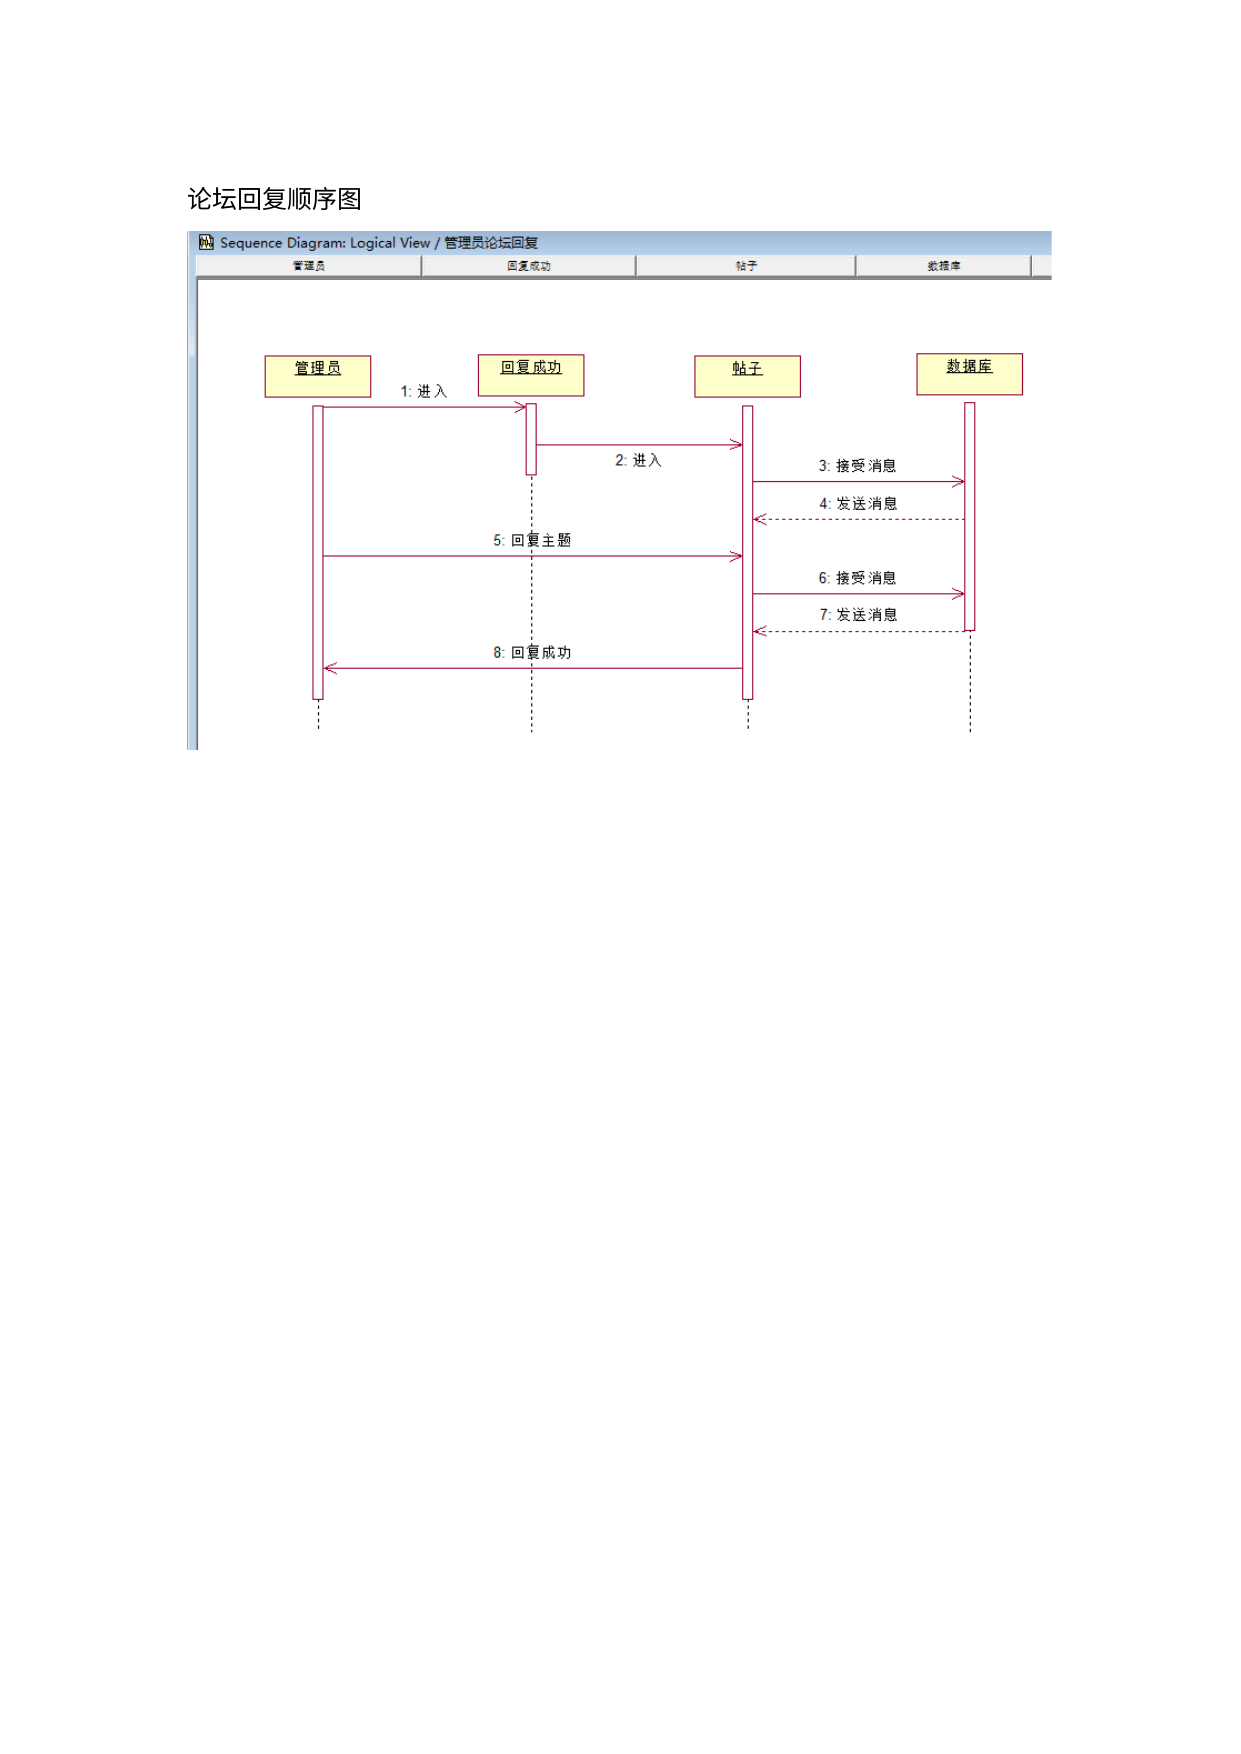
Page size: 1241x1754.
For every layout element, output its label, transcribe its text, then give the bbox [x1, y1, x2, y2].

text 论坛回复顺序图 [187, 164, 1053, 232]
picture [187, 231, 1052, 750]
